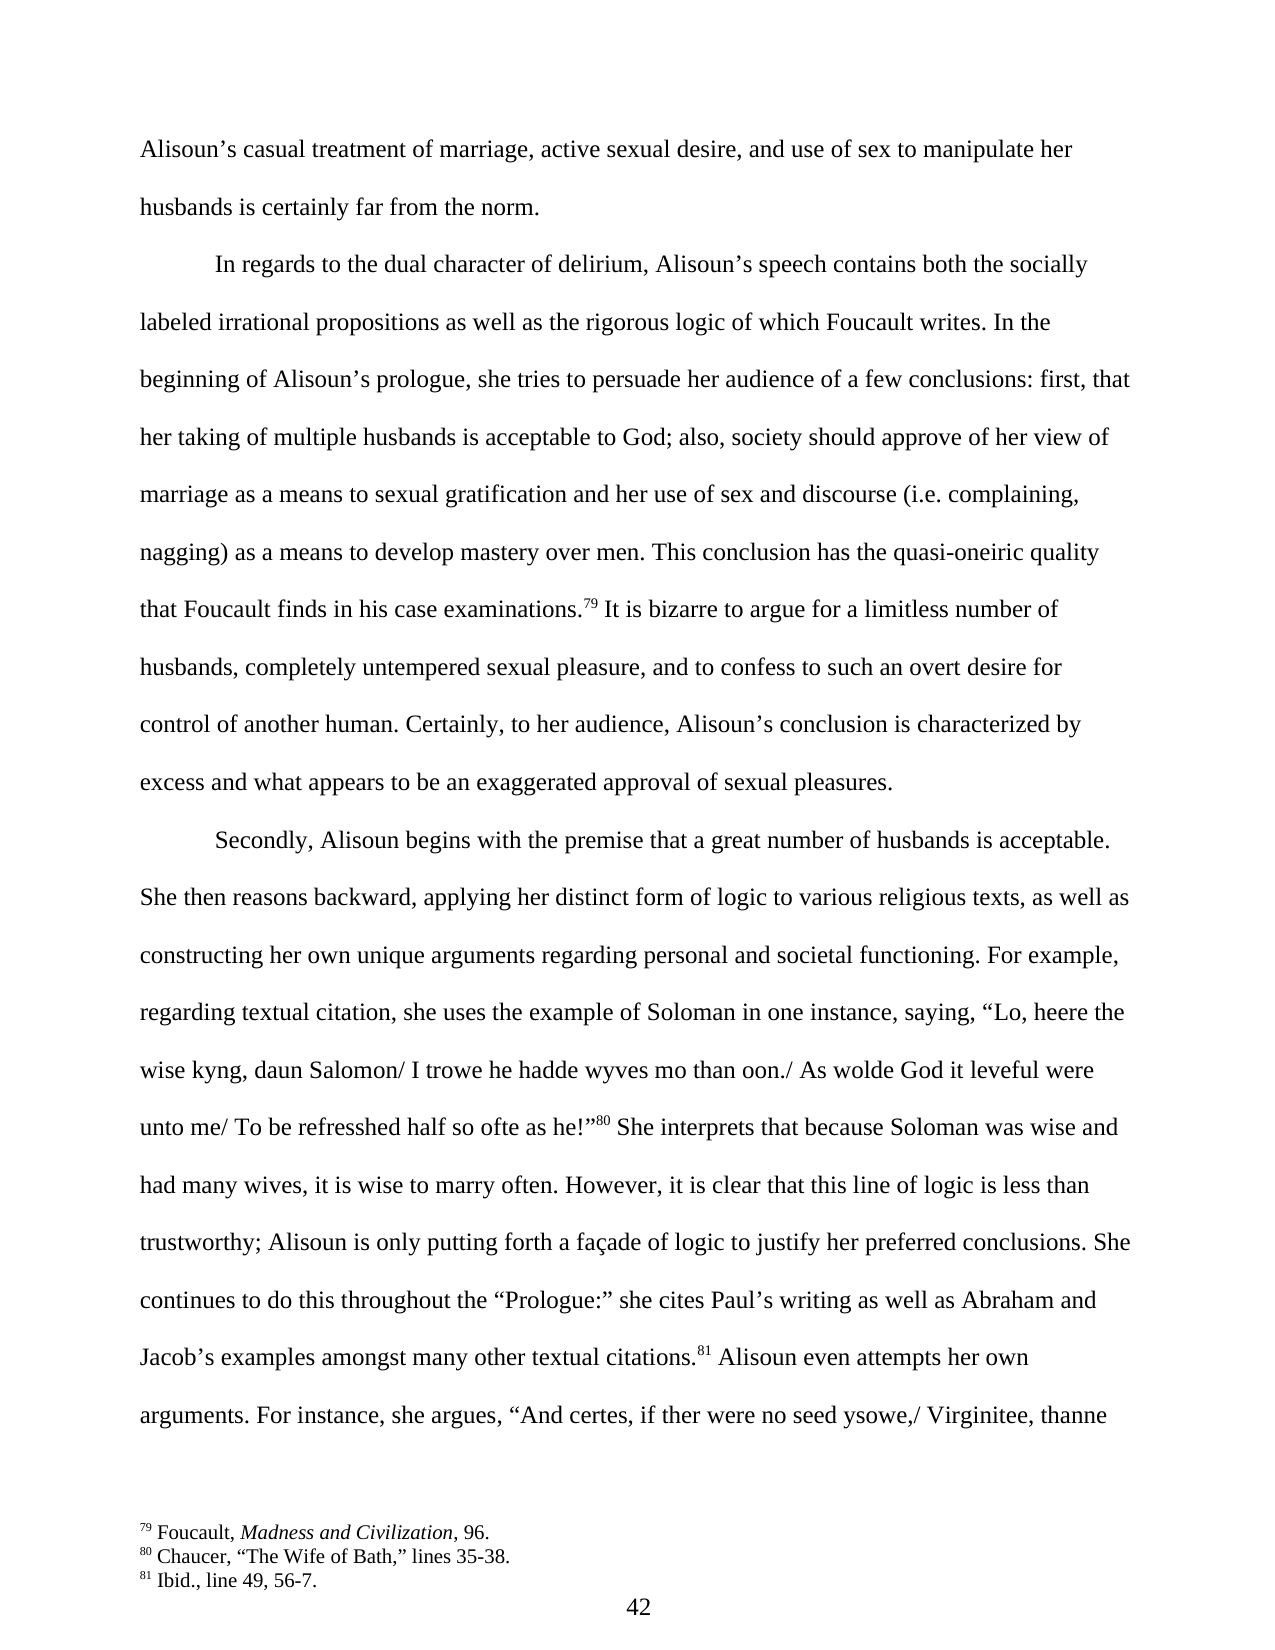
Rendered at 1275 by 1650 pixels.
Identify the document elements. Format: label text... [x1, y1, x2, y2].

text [139, 825, 1137, 1428]
text In regards to the dual character of delirium, Alisoun’s speech contains both the socially labeled irrational propositions as well as the rigorous logic of which Foucault writes. In the beginning of Alisoun’s prologue, she tries to persuade her audience of a few conclusions: first, that her taking of multiple husbands is acceptable to God; also, society should approve of her view of marriage as a means to sexual gratification and her use of sex and discourse (i.e. complaining, nagging) as a means to develop mastery over men. This conclusion has the quasi-oneiric quality that Foucault finds in his case examinations. It is bizarre to argue for a limitless number of husbands, completely untempered sexual pleasure, and to confess to such an overt desire for control of another human. Certainly, to her audience, Alisoun’s conclusion is characterized by excess and what appears to be an exaggerated approval of sexual pleasures. [139, 249, 1137, 796]
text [139, 134, 1137, 221]
